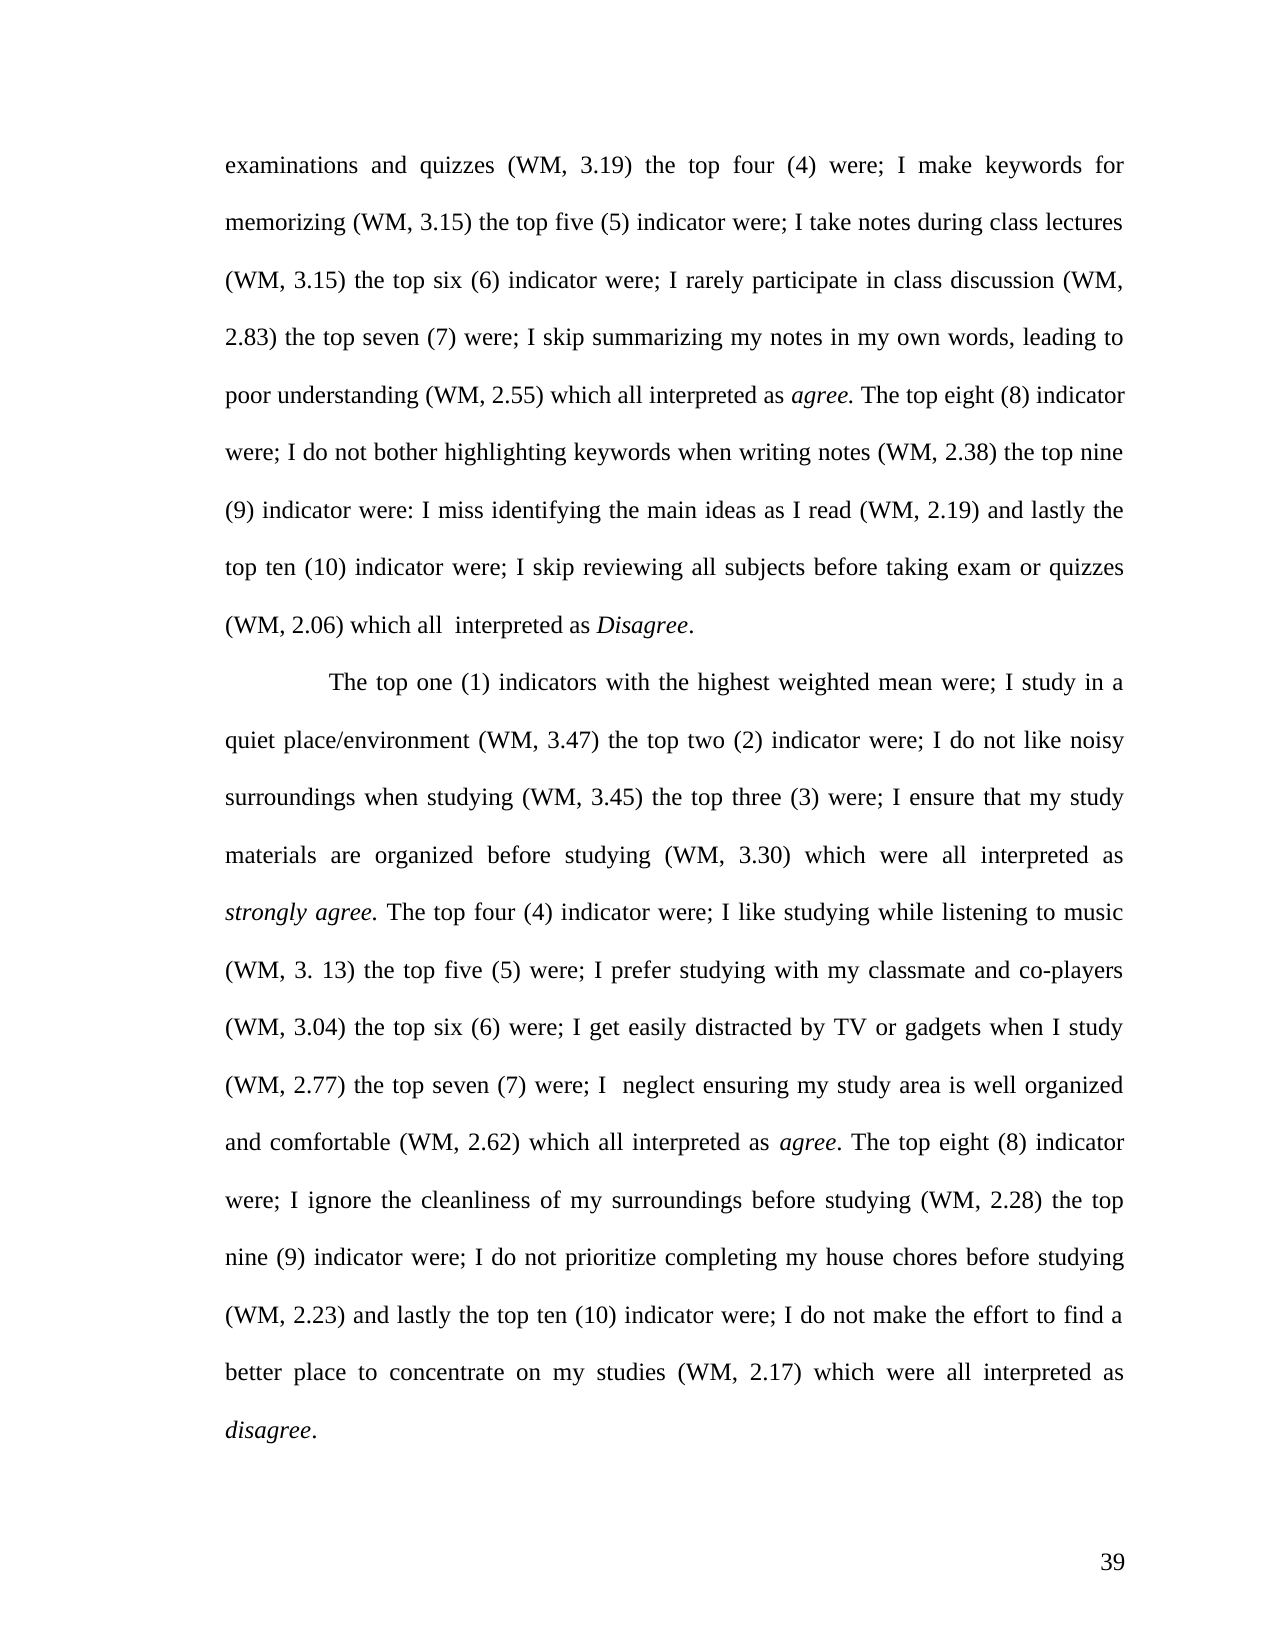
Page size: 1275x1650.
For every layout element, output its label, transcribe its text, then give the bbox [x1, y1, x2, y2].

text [225, 150, 1125, 639]
text The top one (1) indicators with the highest weighted mean were; I study in a quiet place/environment (WM, 3.47) the top two (2) indicator were; I do not like noisy surroundings when studying (WM, 3.45) the top three (3) were; I ensure that my study materials are organized before studying (WM, 3.30) which were all interpreted as strongly agree. The top four (4) indicator were; I like studying while listening to music (WM, 3. 13) the top five (5) were; I prefer studying with my classmate and co-players (WM, 3.04) the top six (6) were; I get easily distracted by TV or gadgets when I study (WM, 2.77) the top seven (7) were; I neglect ensuring my study area is well organized and comfortable (WM, 2.62) which all interpreted as agree. The top eight (8) indicator were; I ignore the cleanliness of my surroundings before studying (WM, 2.28) the top nine (9) indicator were; I do not prioritize completing my house chores before studying (WM, 2.23) and lastly the top ten (10) indicator were; I do not make the effort to find a better place to concentrate on my studies (WM, 2.17) which were all interpreted as disagree. [225, 667, 1125, 1444]
